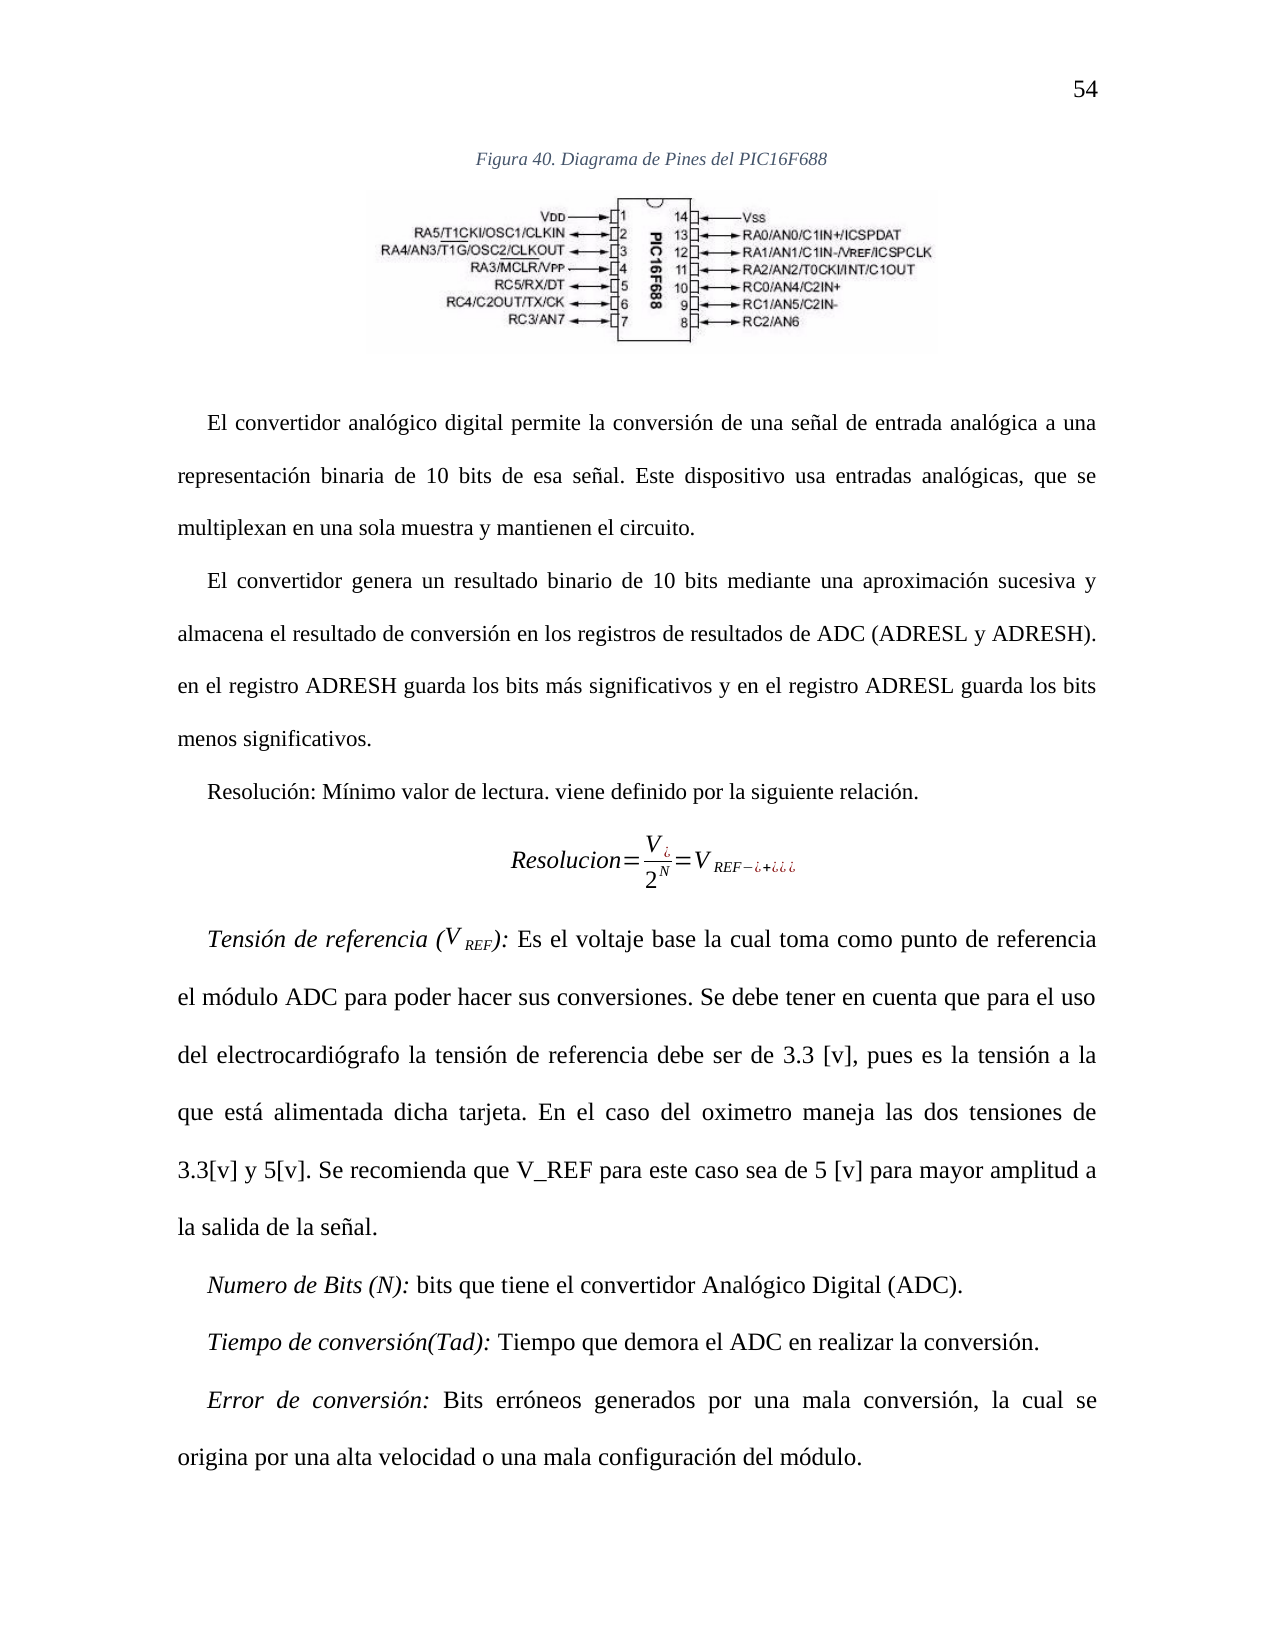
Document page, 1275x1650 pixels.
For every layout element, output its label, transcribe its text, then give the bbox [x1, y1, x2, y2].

picture [366, 190, 939, 354]
text Resolución: Mínimo valor de lectura. viene definido por la siguiente relación. [177, 778, 1098, 804]
text Figura . Diagrama de Pines del PIC16F688 [177, 148, 1098, 169]
text El convertidor genera un resultado binario de 10 bits mediante una aproximación sucesiva y almacena el resultado de conversión en los registros de resultados de ADC (ADRESL y ADRESH). en el registro ADRESH guarda los bits más significativos y en el registro ADRESL guarda los bits menos significativos. [177, 567, 1098, 752]
text Numero de Bits (N): bits que tiene el convertidor Analógico Digital (ADC). [177, 1270, 1098, 1299]
text Error de conversión: Bits erróneos generados por una mala conversión, la cual se origina por una alta velocidad o una mala configuración del módulo. [177, 1385, 1098, 1471]
text Tensión de referencia (): Es el voltaje base la cual toma como punto de referencia el módulo ADC para poder hacer sus conversiones. Se debe tener en cuenta que para el uso del electrocardiógrafo la tensión de referencia debe ser de 3.3 [v], pues es la tensión a la que está alimentada dicha tarjeta. En el caso del oximetro maneja las dos tensiones de 3.3[v] y 5[v]. Se recomienda que V_REF para este caso sea de 5 [v] para mayor amplitud a la salida de la señal. [177, 922, 1098, 1241]
text El convertidor analógico digital permite la conversión de una señal de entrada analógica a una representación binaria de 10 bits de esa señal. Este dispositivo usa entradas analógicas, que se multiplexan en una sola muestra y mantienen el circuito. [177, 409, 1098, 541]
text Tiempo de conversión(Tad): Tiempo que demora el ADC en realizar la conversión. [177, 1327, 1098, 1356]
